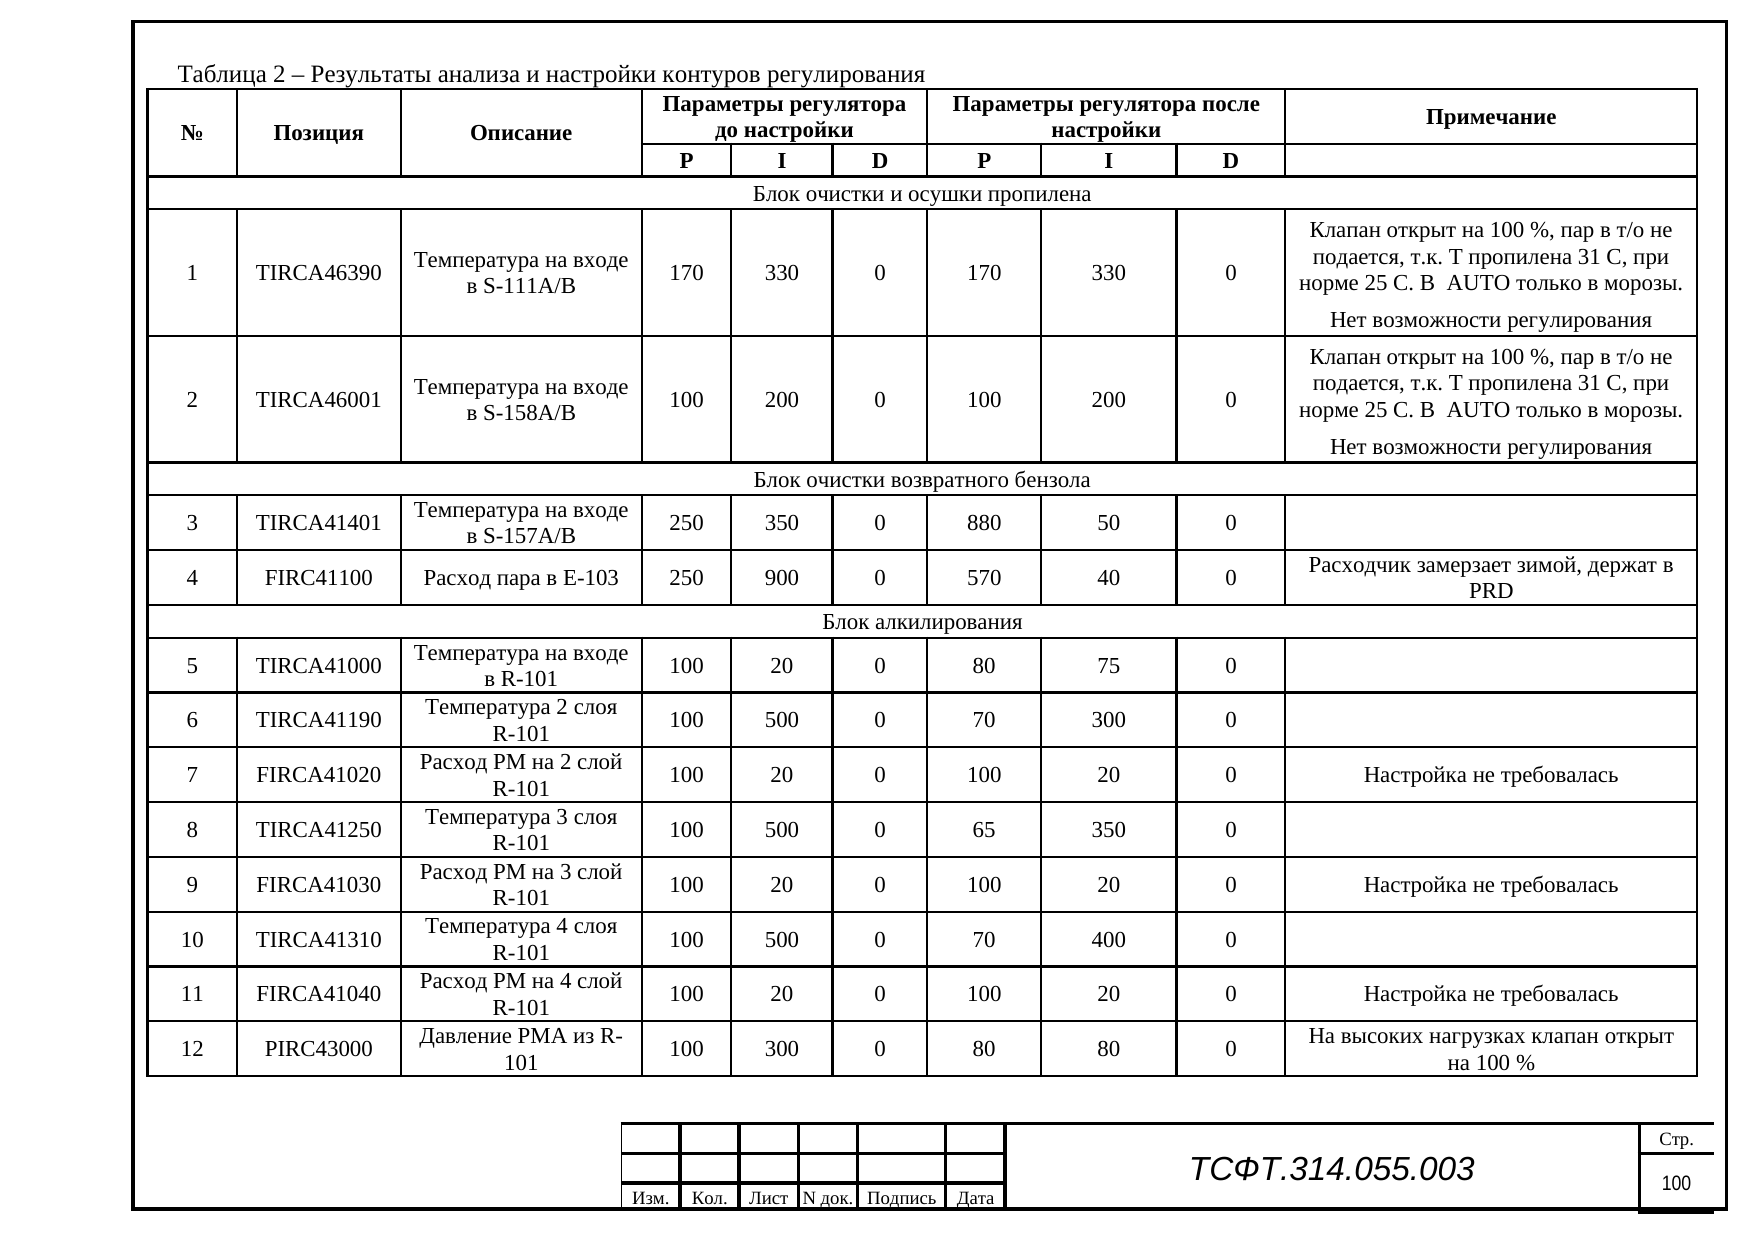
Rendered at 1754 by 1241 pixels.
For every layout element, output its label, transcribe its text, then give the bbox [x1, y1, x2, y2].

table_cell Температура 3 слоя R-101 [402, 803, 641, 856]
table_cell PIRC43000 [238, 1022, 400, 1075]
table_cell 70 [928, 694, 1040, 746]
table_cell 0 [834, 968, 926, 1020]
table_cell Температура на входе в S-158A/B [402, 337, 641, 461]
table_cell 200 [1042, 337, 1175, 461]
table_cell 400 [1042, 913, 1175, 965]
table_cell Блок очистки и осушки пропилена [149, 178, 1696, 208]
table_cell TIRCA46390 [238, 210, 400, 335]
table_cell 100 [928, 858, 1040, 911]
table_cell [1286, 145, 1696, 175]
table_cell 0 [834, 1022, 926, 1075]
table_cell 50 [1042, 496, 1175, 549]
table_cell Клапан открыт на 100 %, пар в т/о не подается, т.к. Т пропилена 31 С, при норме 25 С. В AUTO только в морозы. [1286, 210, 1696, 302]
table_cell 12 [149, 1022, 236, 1075]
table_cell Расходчик замерзает зимой, держат в PRD [1286, 551, 1696, 604]
table_cell Настройка не требовалась [1286, 858, 1696, 911]
table_cell 75 [1042, 639, 1175, 691]
table_cell 170 [928, 210, 1040, 335]
table_cell 0 [834, 496, 926, 549]
table_cell 20 [1042, 858, 1175, 911]
table_cell 0 [834, 639, 926, 691]
table_cell 0 [1178, 803, 1284, 856]
table_cell TIRCA41250 [238, 803, 400, 856]
table_cell 20 [732, 858, 831, 911]
table_cell 0 [1178, 694, 1284, 746]
table_cell D [1178, 145, 1284, 175]
table_cell На высоких нагрузках клапан открыт на 100 % [1286, 1022, 1696, 1075]
table_cell 0 [834, 913, 926, 965]
table_cell 0 [834, 748, 926, 801]
table_header Описание [402, 90, 641, 175]
table_cell I [732, 145, 831, 175]
table_cell 10 [149, 913, 236, 965]
table_cell 9 [149, 858, 236, 911]
table_cell 20 [732, 968, 831, 1020]
table_cell 350 [1042, 803, 1175, 856]
table_cell Температура на входе в S-157A/B [402, 496, 641, 549]
table_cell 170 [643, 210, 730, 335]
table_cell Расход РМ на 3 слой R-101 [402, 858, 641, 911]
table_header Параметры регулятора после настройки [928, 90, 1284, 143]
table_cell 20 [732, 748, 831, 801]
table_cell 20 [732, 639, 831, 691]
table_cell 0 [1178, 748, 1284, 801]
table_cell 0 [834, 551, 926, 604]
table_cell 0 [834, 803, 926, 856]
table_header Параметры регулятора до настройки [643, 90, 926, 143]
table_cell Температура на входе в R-101 [402, 639, 641, 691]
table_cell 350 [732, 496, 831, 549]
table_cell FIRCA41030 [238, 858, 400, 911]
table_cell TIRCA41310 [238, 913, 400, 965]
table_cell Расход пара в Е-103 [402, 551, 641, 604]
table_cell 65 [928, 803, 1040, 856]
table_cell Температура 2 слоя R-101 [402, 694, 641, 746]
table_cell P [643, 145, 730, 175]
table_cell 100 [643, 913, 730, 965]
table_cell 0 [1178, 496, 1284, 549]
table_cell Блок алкилирования [149, 606, 1696, 637]
table_cell D [834, 145, 926, 175]
table_cell [1286, 803, 1696, 856]
table_cell 20 [1042, 748, 1175, 801]
table_cell 300 [732, 1022, 831, 1075]
table_cell Давление РМА из R-101 [402, 1022, 641, 1075]
table_cell TIRCA41401 [238, 496, 400, 549]
table_cell 80 [1042, 1022, 1175, 1075]
table_cell FIRCA41020 [238, 748, 400, 801]
table_cell 100 [643, 694, 730, 746]
table_cell 0 [834, 337, 926, 461]
table_cell 1 [149, 210, 236, 335]
table_cell 100 [643, 1022, 730, 1075]
table_cell 500 [732, 694, 831, 746]
table_cell 2 [149, 337, 236, 461]
table_cell 250 [643, 496, 730, 549]
table_cell 20 [1042, 968, 1175, 1020]
table_cell 570 [928, 551, 1040, 604]
table_cell 100 [643, 803, 730, 856]
table_cell Настройка не требовалась [1286, 968, 1696, 1020]
table_cell 100 [643, 968, 730, 1020]
table_cell I [1042, 145, 1175, 175]
table_cell 40 [1042, 551, 1175, 604]
table_cell Клапан открыт на 100 %, пар в т/о не подается, т.к. Т пропилена 31 С, при норме 25 С. В AUTO только в морозы. [1286, 337, 1696, 428]
table_cell 0 [834, 210, 926, 335]
table_cell 0 [1178, 913, 1284, 965]
table_cell 100 [643, 748, 730, 801]
table_cell 80 [928, 639, 1040, 691]
table_cell 900 [732, 551, 831, 604]
table_cell 0 [1178, 968, 1284, 1020]
table_cell TIRCA46001 [238, 337, 400, 461]
table_cell 100 [643, 639, 730, 691]
table_cell 100 [643, 337, 730, 461]
table_cell 80 [928, 1022, 1040, 1075]
table_cell 0 [834, 694, 926, 746]
table_cell Расход РМ на 4 слой R-101 [402, 968, 641, 1020]
table_cell 100 [928, 337, 1040, 461]
table_cell 7 [149, 748, 236, 801]
table_cell 300 [1042, 694, 1175, 746]
table_cell Расход РМ на 2 слой R-101 [402, 748, 641, 801]
table_cell 500 [732, 913, 831, 965]
table_cell TIRCA41000 [238, 639, 400, 691]
table_cell Настройка не требовалась [1286, 748, 1696, 801]
table_cell Блок очистки возвратного бензола [149, 464, 1696, 494]
table_cell 0 [1178, 858, 1284, 911]
table_cell Нет возможности регулирования [1286, 302, 1696, 335]
table_cell 0 [1178, 639, 1284, 691]
table_cell 330 [1042, 210, 1175, 335]
table_cell FIRCA41040 [238, 968, 400, 1020]
table_header Примечание [1286, 90, 1696, 143]
table_cell Температура на входе в S-111A/B [402, 210, 641, 335]
table_cell FIRC41100 [238, 551, 400, 604]
table_cell 6 [149, 694, 236, 746]
table_cell 70 [928, 913, 1040, 965]
table_cell 0 [834, 858, 926, 911]
table_cell 200 [732, 337, 831, 461]
table_cell 0 [1178, 551, 1284, 604]
table_cell 0 [1178, 210, 1284, 335]
table_cell 3 [149, 496, 236, 549]
table_header № [149, 90, 236, 175]
table_cell 500 [732, 803, 831, 856]
table_cell [1286, 913, 1696, 965]
table_cell 100 [643, 858, 730, 911]
table_cell Нет возможности регулирования [1286, 429, 1696, 461]
table_cell 250 [643, 551, 730, 604]
table_cell [1286, 496, 1696, 549]
table_cell 330 [732, 210, 831, 335]
table_cell 0 [1178, 337, 1284, 461]
table_cell P [928, 145, 1040, 175]
table_cell 8 [149, 803, 236, 856]
text Таблица 2 – Результаты анализа и настройки контуров регулирования [177, 59, 1697, 88]
table_cell 0 [1178, 1022, 1284, 1075]
table_cell [1286, 694, 1696, 746]
table_cell 4 [149, 551, 236, 604]
table_header Позиция [238, 90, 400, 175]
table_cell 11 [149, 968, 236, 1020]
table_cell [1286, 639, 1696, 691]
table_cell 880 [928, 496, 1040, 549]
table_cell 5 [149, 639, 236, 691]
table_cell 100 [928, 748, 1040, 801]
table_cell TIRCA41190 [238, 694, 400, 746]
table_cell 100 [928, 968, 1040, 1020]
table_cell Температура 4 слоя R-101 [402, 913, 641, 965]
